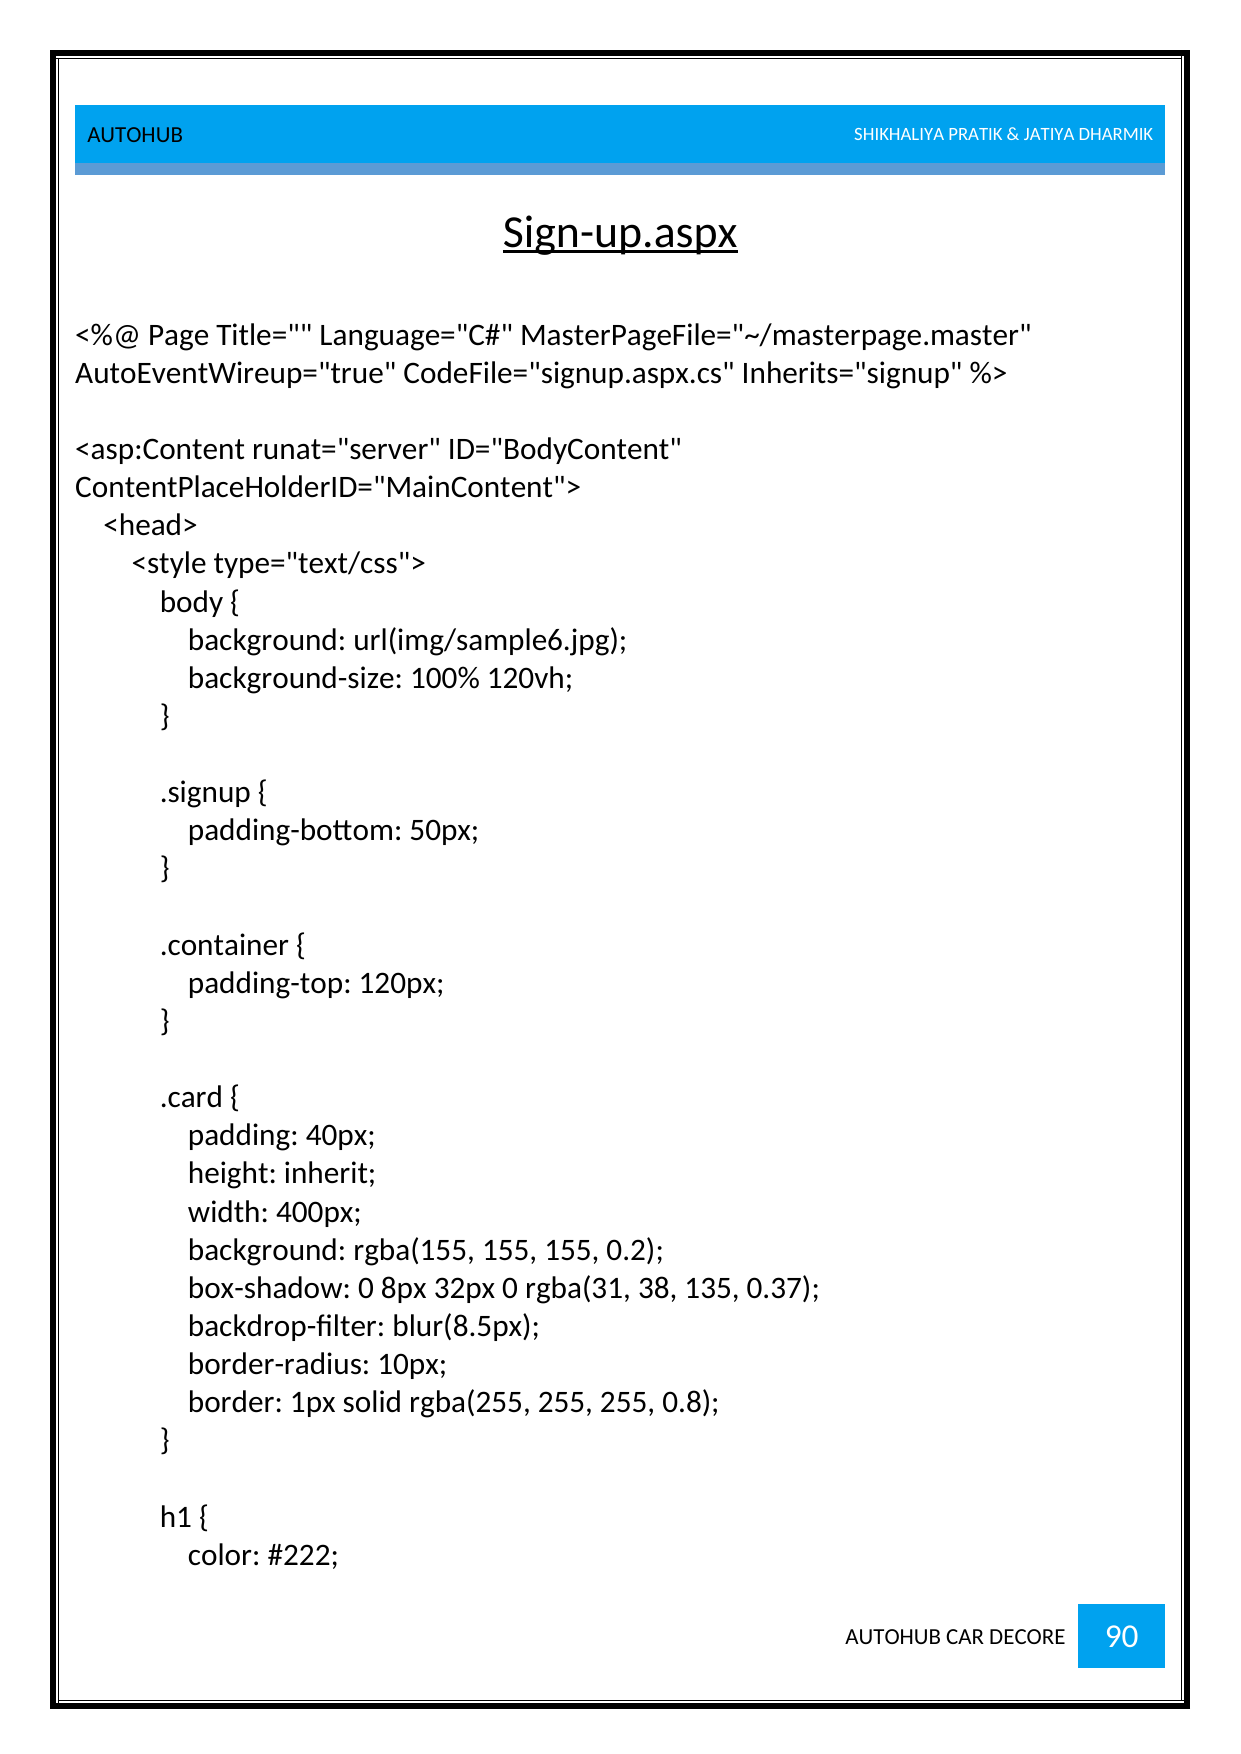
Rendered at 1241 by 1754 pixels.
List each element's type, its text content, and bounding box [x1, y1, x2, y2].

text width: 400px; [75, 1192, 1165, 1230]
text box-shadow: 0 8px 32px 0 rgba(31, 38, 135, 0.37); [75, 1268, 1165, 1306]
text backdrop-filter: blur(8.5px); [75, 1306, 1165, 1344]
text } [75, 696, 1165, 734]
text <style type="text/css"> [75, 544, 1165, 582]
text color: #222; [75, 1535, 1165, 1573]
text .container { [75, 925, 1165, 963]
text h1 { [75, 1497, 1165, 1535]
text padding: 40px; [75, 1116, 1165, 1154]
text border: 1px solid rgba(255, 255, 255, 0.8); [75, 1382, 1165, 1421]
text } [75, 1421, 1165, 1459]
text background-size: 100% 120vh; [75, 658, 1165, 696]
text <%@ Page Title="" Language="C#" MasterPageFile="~/masterpage.master" AutoEventWireup="true" CodeFile="signup.aspx.cs" Inherits="signup" %> [75, 315, 1165, 391]
text } [75, 849, 1165, 887]
text height: inherit; [75, 1154, 1165, 1192]
text padding-top: 120px; [75, 963, 1165, 1001]
text <head> [75, 506, 1165, 544]
text border-radius: 10px; [75, 1344, 1165, 1382]
text .signup { [75, 772, 1165, 811]
text body { [75, 582, 1165, 620]
text background: url(img/sample6.jpg); [75, 620, 1165, 658]
text <asp:Content runat="server" ID="BodyContent" ContentPlaceHolderID="MainContent"> [75, 429, 1165, 506]
text background: rgba(155, 155, 155, 0.2); [75, 1230, 1165, 1268]
text Sign-up.aspx [75, 203, 1165, 259]
text .card { [75, 1077, 1165, 1116]
text } [75, 1001, 1165, 1039]
text padding-bottom: 50px; [75, 811, 1165, 849]
